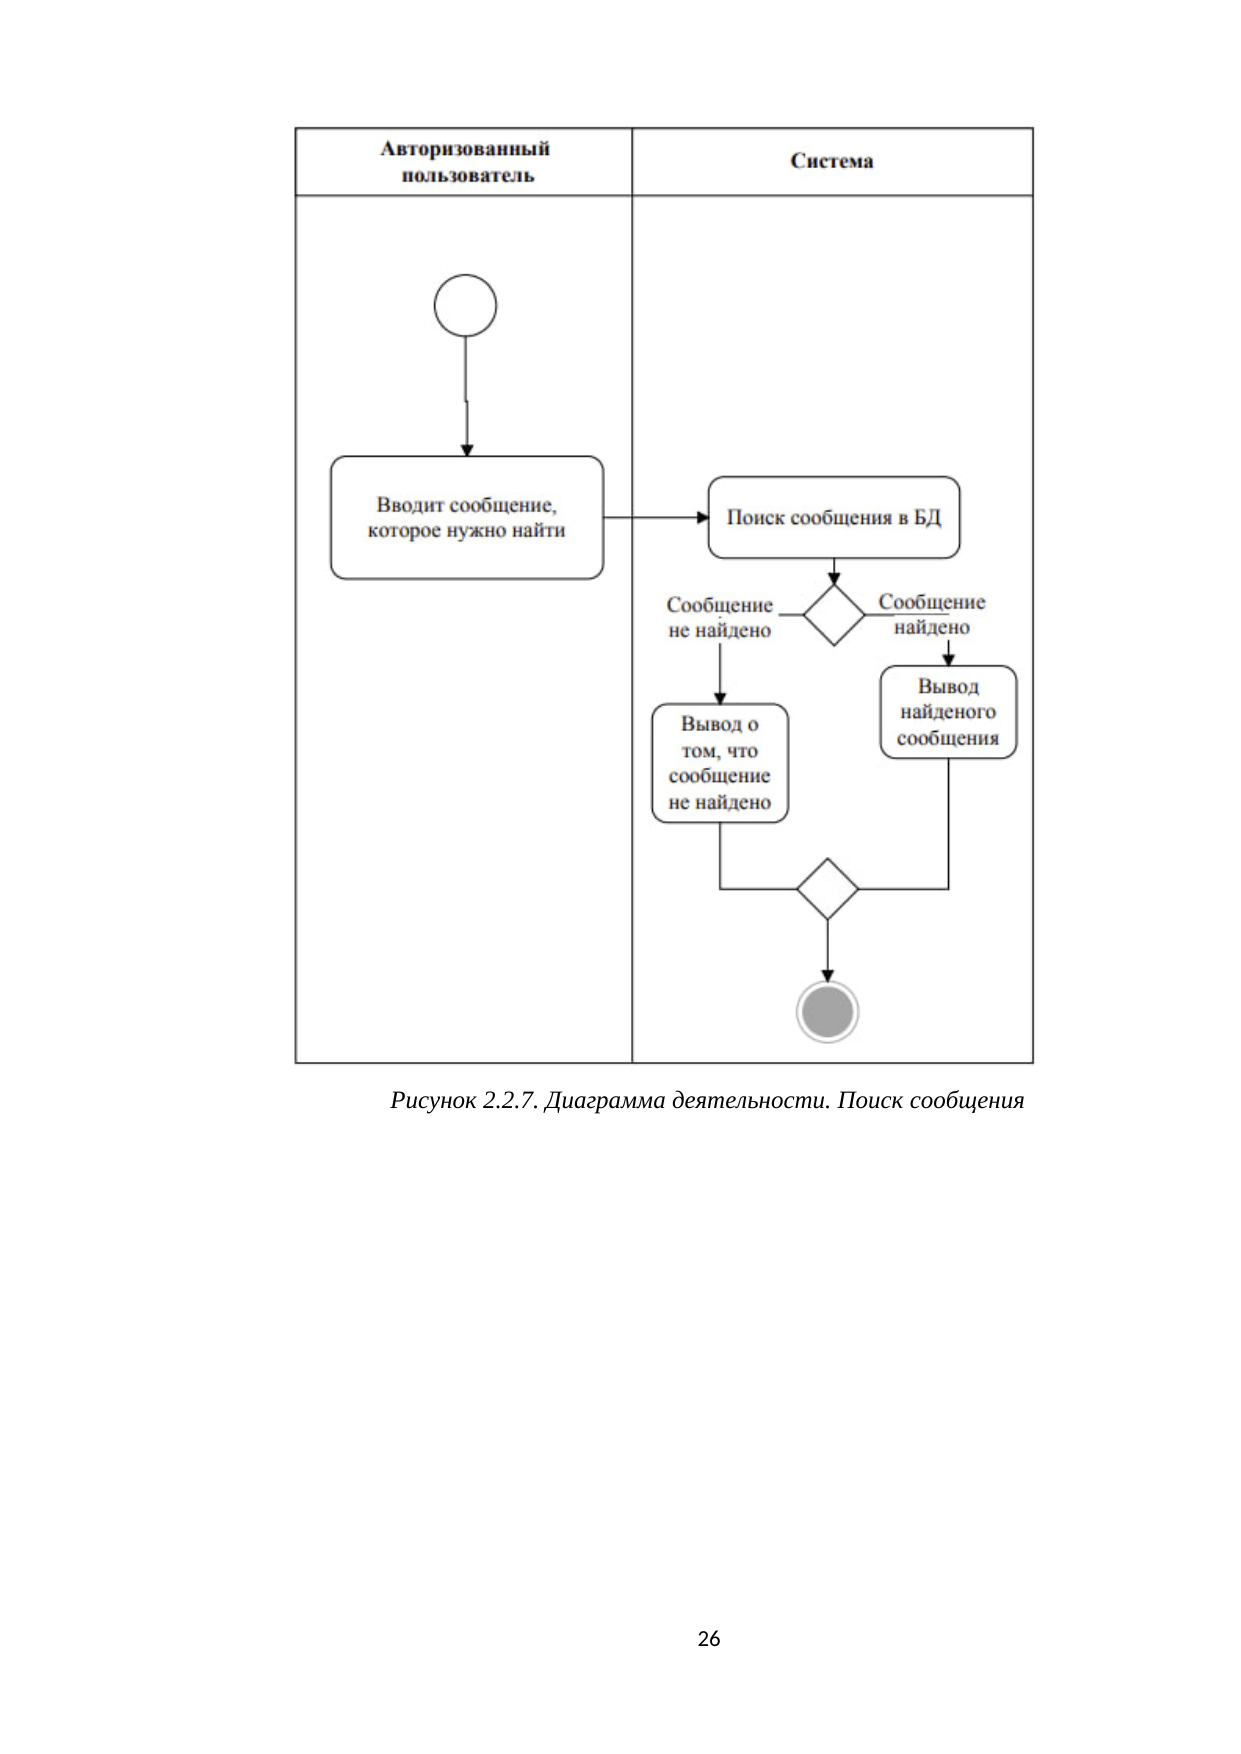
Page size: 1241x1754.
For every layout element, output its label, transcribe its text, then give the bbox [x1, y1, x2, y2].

picture [287, 118, 1042, 1086]
text Рисунок 2.2.7. Диаграмма деятельности. Поиск сообщения [148, 1085, 1181, 1114]
